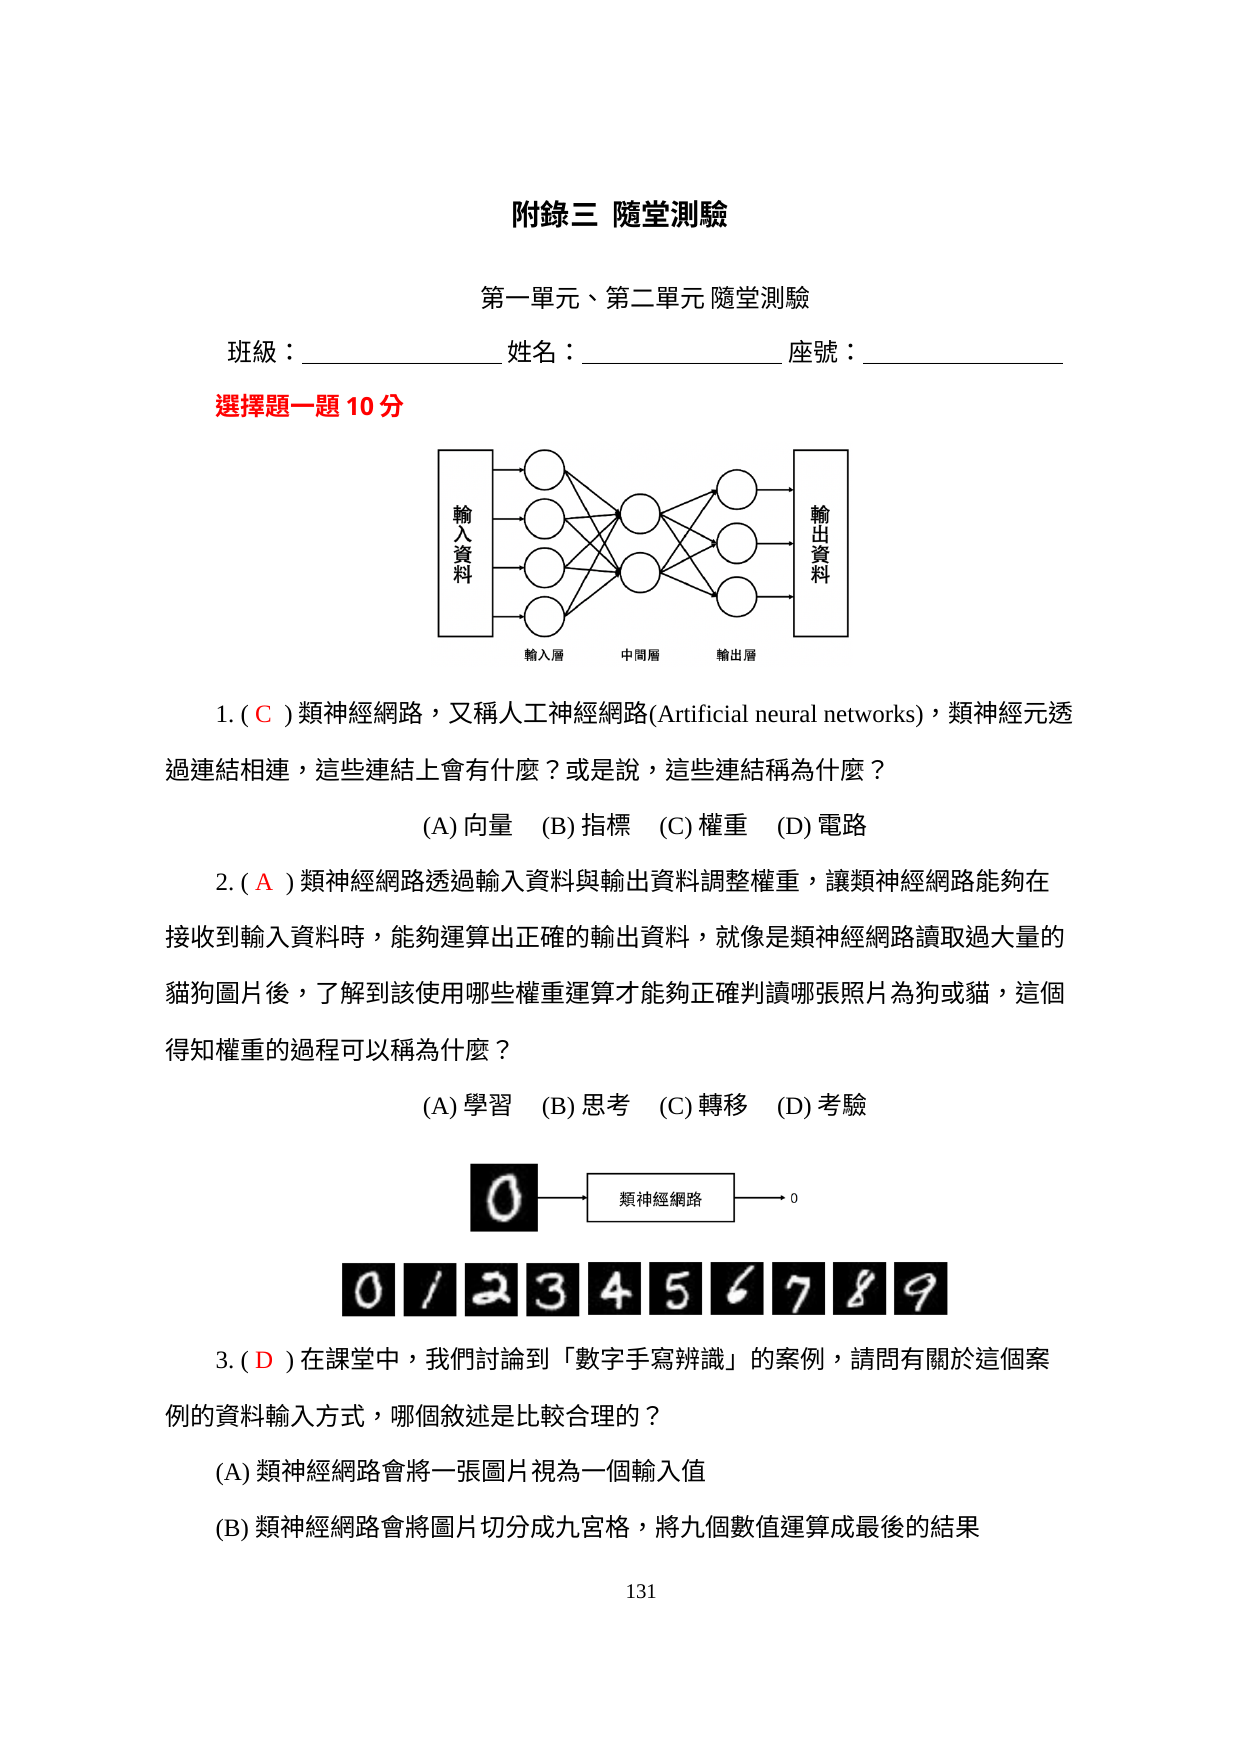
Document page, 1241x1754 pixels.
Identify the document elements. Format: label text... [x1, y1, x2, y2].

title 附錄三 隨堂測驗 [165, 176, 1075, 251]
text 3. ( D ) 在課堂中，我們討論到「數字手寫辨識」的案例，請問有關於這個案例的資料輸入方式，哪個敘述是比較合理的？ [165, 1339, 1075, 1433]
text (A) 學習 (B) 思考 (C) 轉移 (D) 考驗 [165, 1085, 1075, 1123]
text 2. ( A ) 類神經網路透過輸入資料與輸出資料調整權重，讓類神經網路能夠在接收到輸入資料時，能夠運算出正確的輸出資料，就像是類神經網路讀取過大量的貓狗圖片後，了解到該使用哪些權重運算才能夠正確判讀哪張照片為狗或貓，這個得知權重的過程可以稱為什麼？ [165, 861, 1075, 1067]
text (A) 向量 (B) 指標 (C) 權重 (D) 電路 [165, 805, 1075, 843]
picture [430, 441, 861, 679]
picture [330, 1140, 960, 1325]
text (B) 類神經網路會將圖片切分成九宮格，將九個數值運算成最後的結果 [165, 1507, 1075, 1544]
text 班級：＿＿＿＿＿＿＿＿ 姓名：＿＿＿＿＿＿＿＿ 座號：＿＿＿＿＿＿＿＿ [165, 332, 1075, 369]
text 選擇題一題10分 [165, 387, 1075, 423]
text 第一單元、第二單元 隨堂測驗 [165, 278, 1075, 314]
text 1. ( C ) 類神經網路，又稱人工神經網路(Artificial neural networks)，類神經元透過連結相連，這些連結上會有什麼？或是說，這些連結稱為什麼？ [165, 693, 1075, 787]
text (A) 類神經網路會將一張圖片視為一個輸入值 [165, 1451, 1075, 1489]
